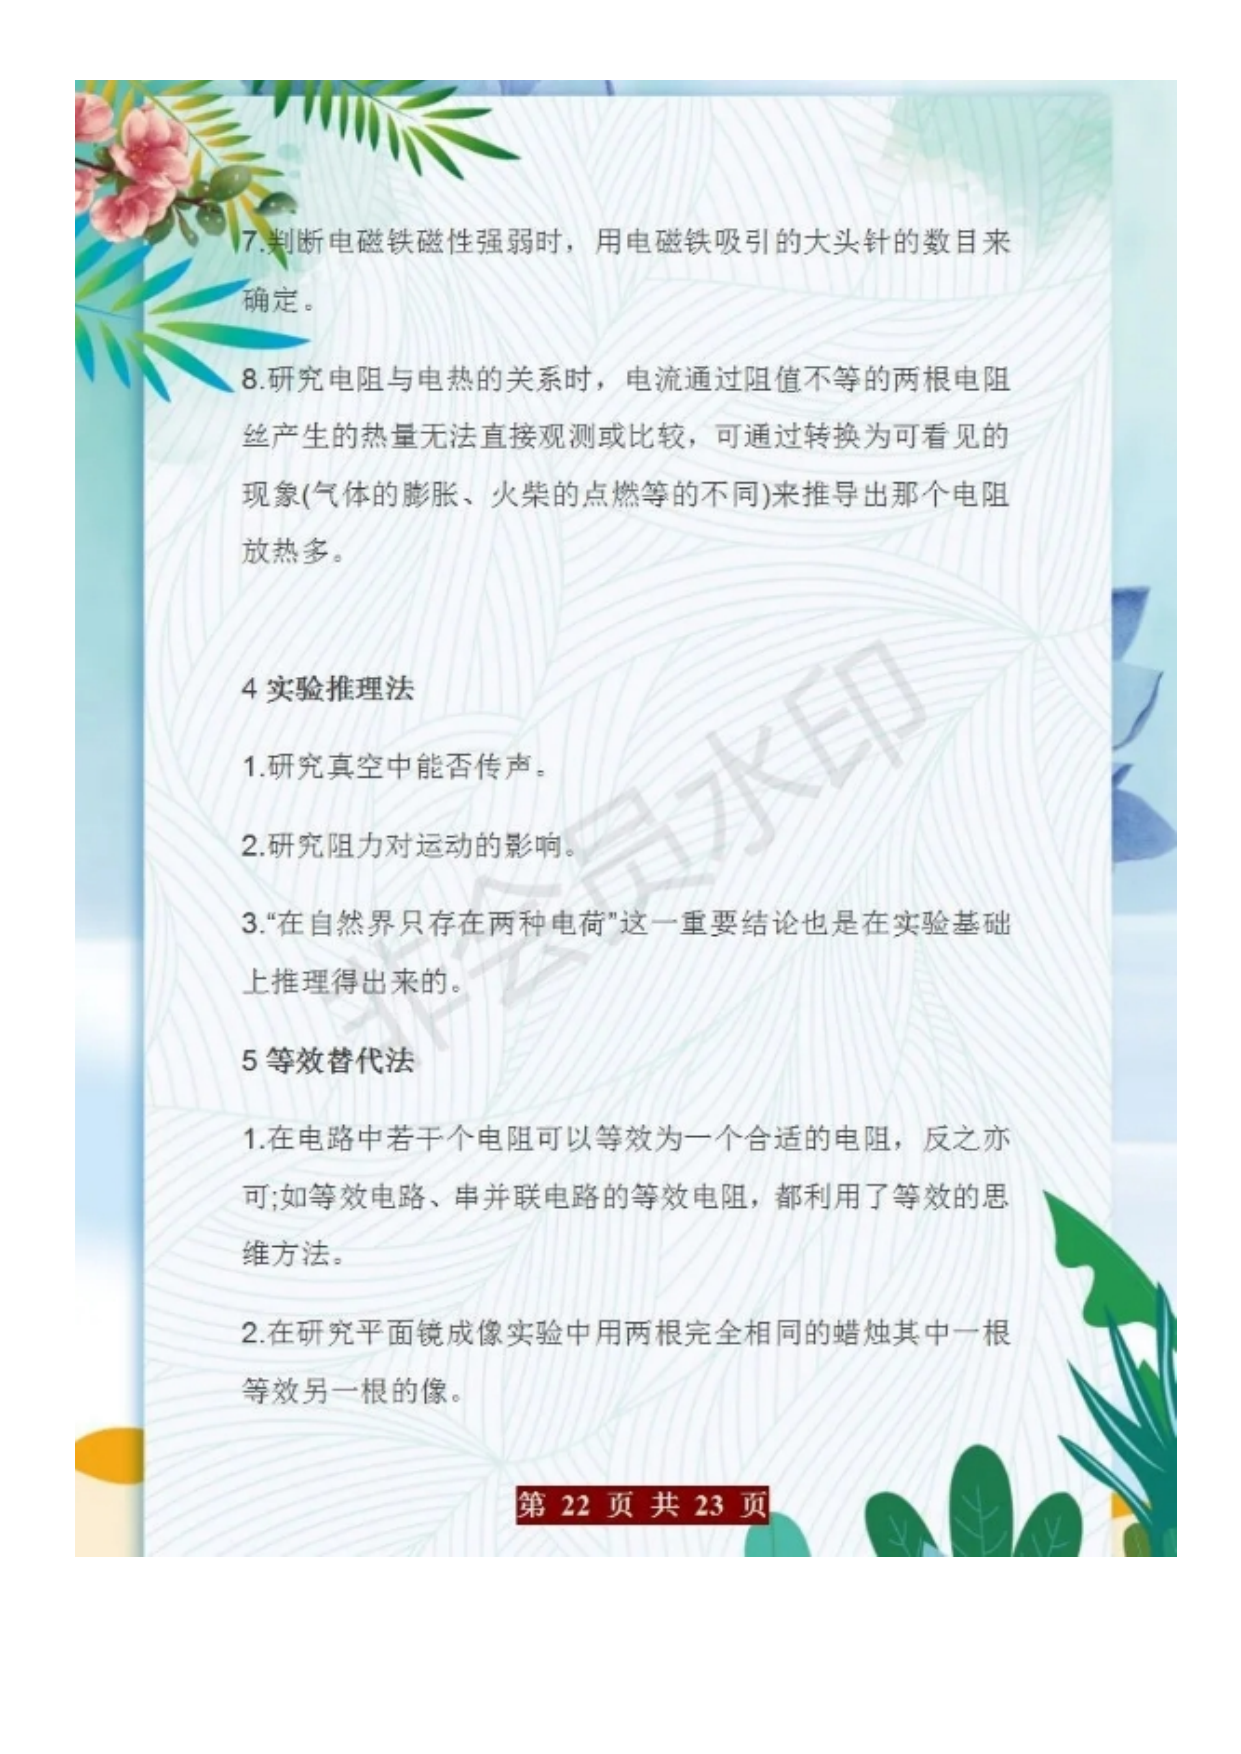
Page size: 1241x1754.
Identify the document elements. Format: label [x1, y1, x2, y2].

picture [75, 80, 1177, 1557]
